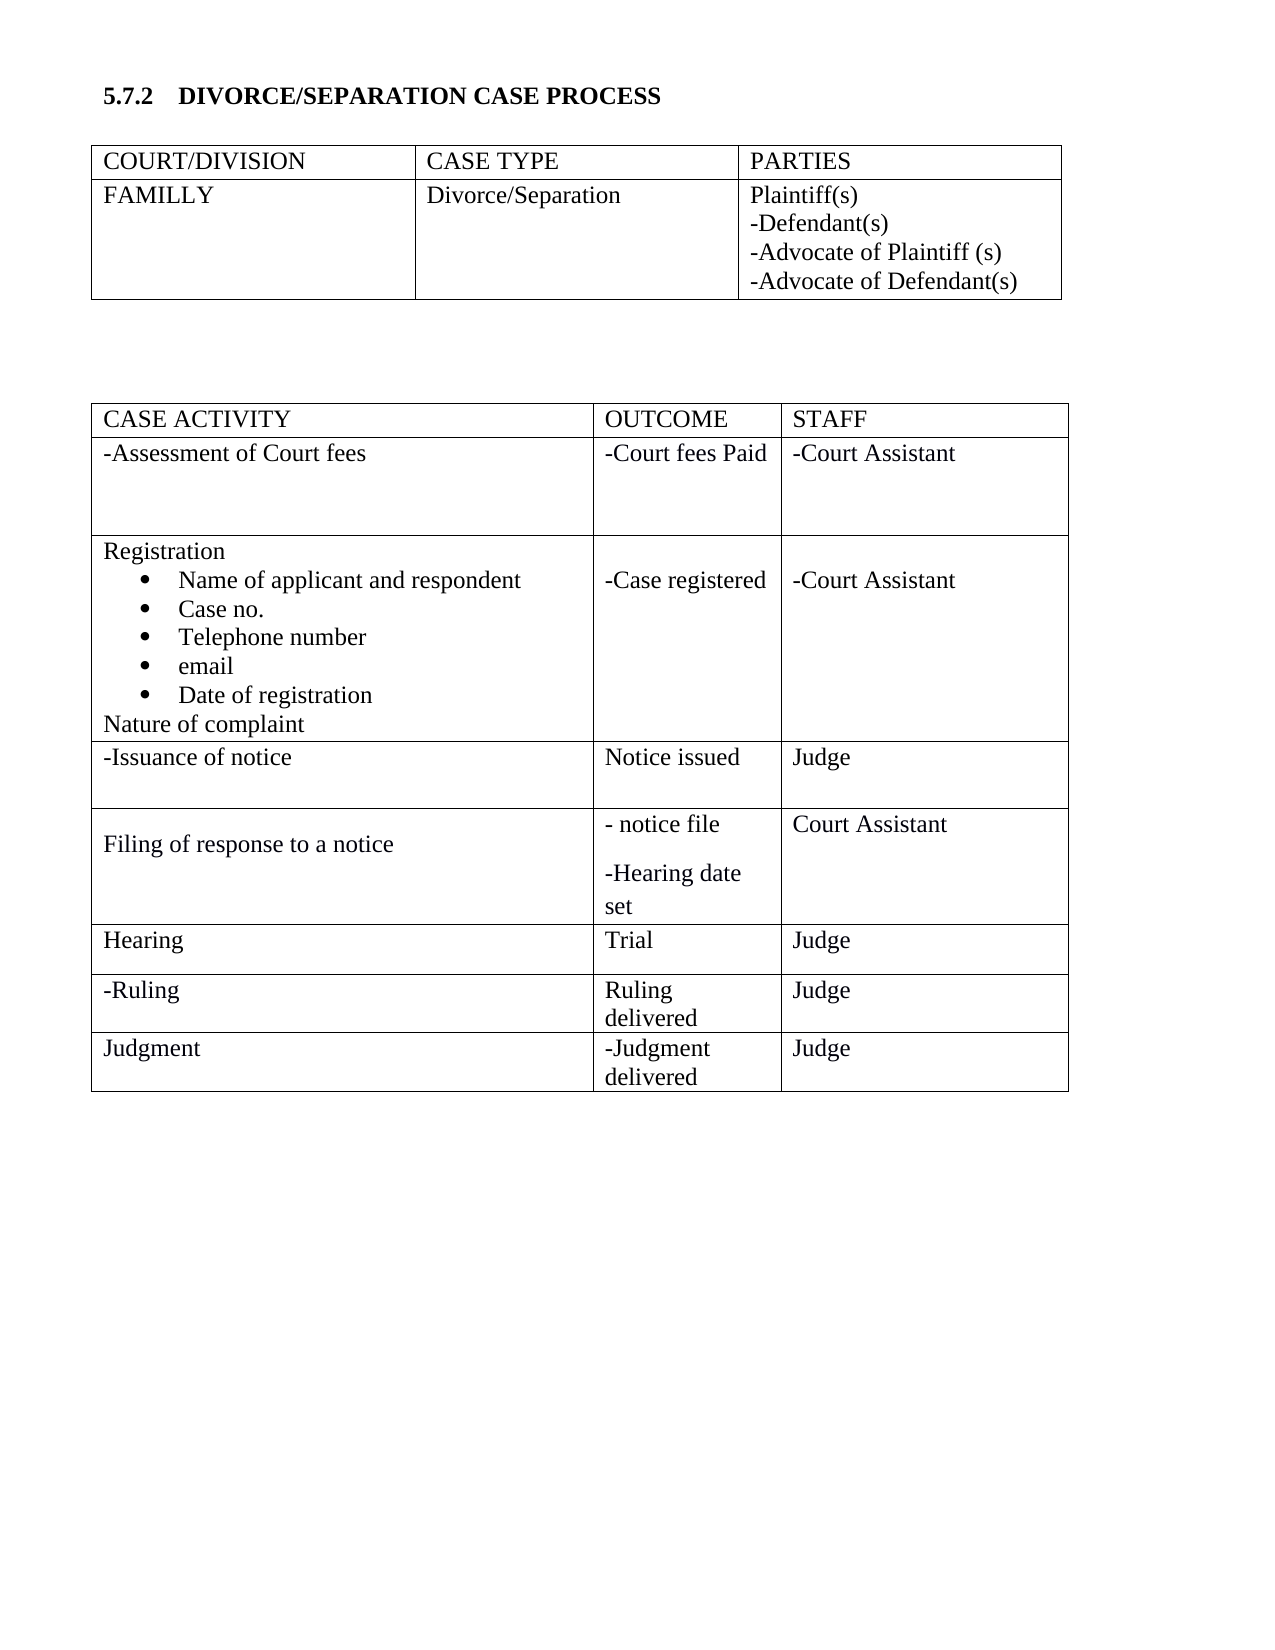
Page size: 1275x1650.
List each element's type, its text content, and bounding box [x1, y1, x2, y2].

table_cell Judgment [92, 1033, 593, 1091]
table_header PARTIES [739, 146, 1061, 179]
table_cell Ruling delivered [594, 975, 781, 1032]
table_cell Judge [782, 1033, 1068, 1091]
table_cell - notice file -Hearing date set [594, 809, 781, 924]
table_header COURT/DIVISION [92, 146, 415, 179]
table_cell Judge [782, 742, 1068, 808]
table_cell Notice issued [594, 742, 781, 808]
subtitle DIVORCE/SEPARATION CASE PROCESS [103, 81, 1191, 110]
table_cell -Judgment delivered [594, 1033, 781, 1091]
table_header STAFF [782, 404, 1068, 437]
table_cell Court Assistant [782, 809, 1068, 924]
table_cell Plaintiff(s) -Defendant(s) -Advocate of Plaintiff (s) -Advocate of Defendant(s) [739, 180, 1061, 298]
table_cell -Assessment of Court fees [92, 438, 593, 535]
table_cell FAMILLY [92, 180, 415, 298]
table_cell Judge [782, 925, 1068, 974]
table_cell -Issuance of notice [92, 742, 593, 808]
table_cell -Court Assistant [782, 536, 1068, 741]
table_cell Registration Name of applicant and respondent Case no. Telephone number email Date of registration Nature of complaint [92, 536, 593, 741]
table_cell -Court fees Paid [594, 438, 781, 535]
table_cell -Court Assistant [782, 438, 1068, 535]
table_cell -Ruling [92, 975, 593, 1032]
table_header OUTCOME [594, 404, 781, 437]
table_cell -Case registered [594, 536, 781, 741]
table_header CASE ACTIVITY [92, 404, 593, 437]
table_cell Divorce/Separation [416, 180, 738, 298]
table_cell Judge [782, 975, 1068, 1032]
table_header CASE TYPE [416, 146, 738, 179]
table_cell Trial [594, 925, 781, 974]
table_cell Filing of response to a notice [92, 809, 593, 924]
table_cell Hearing [92, 925, 593, 974]
